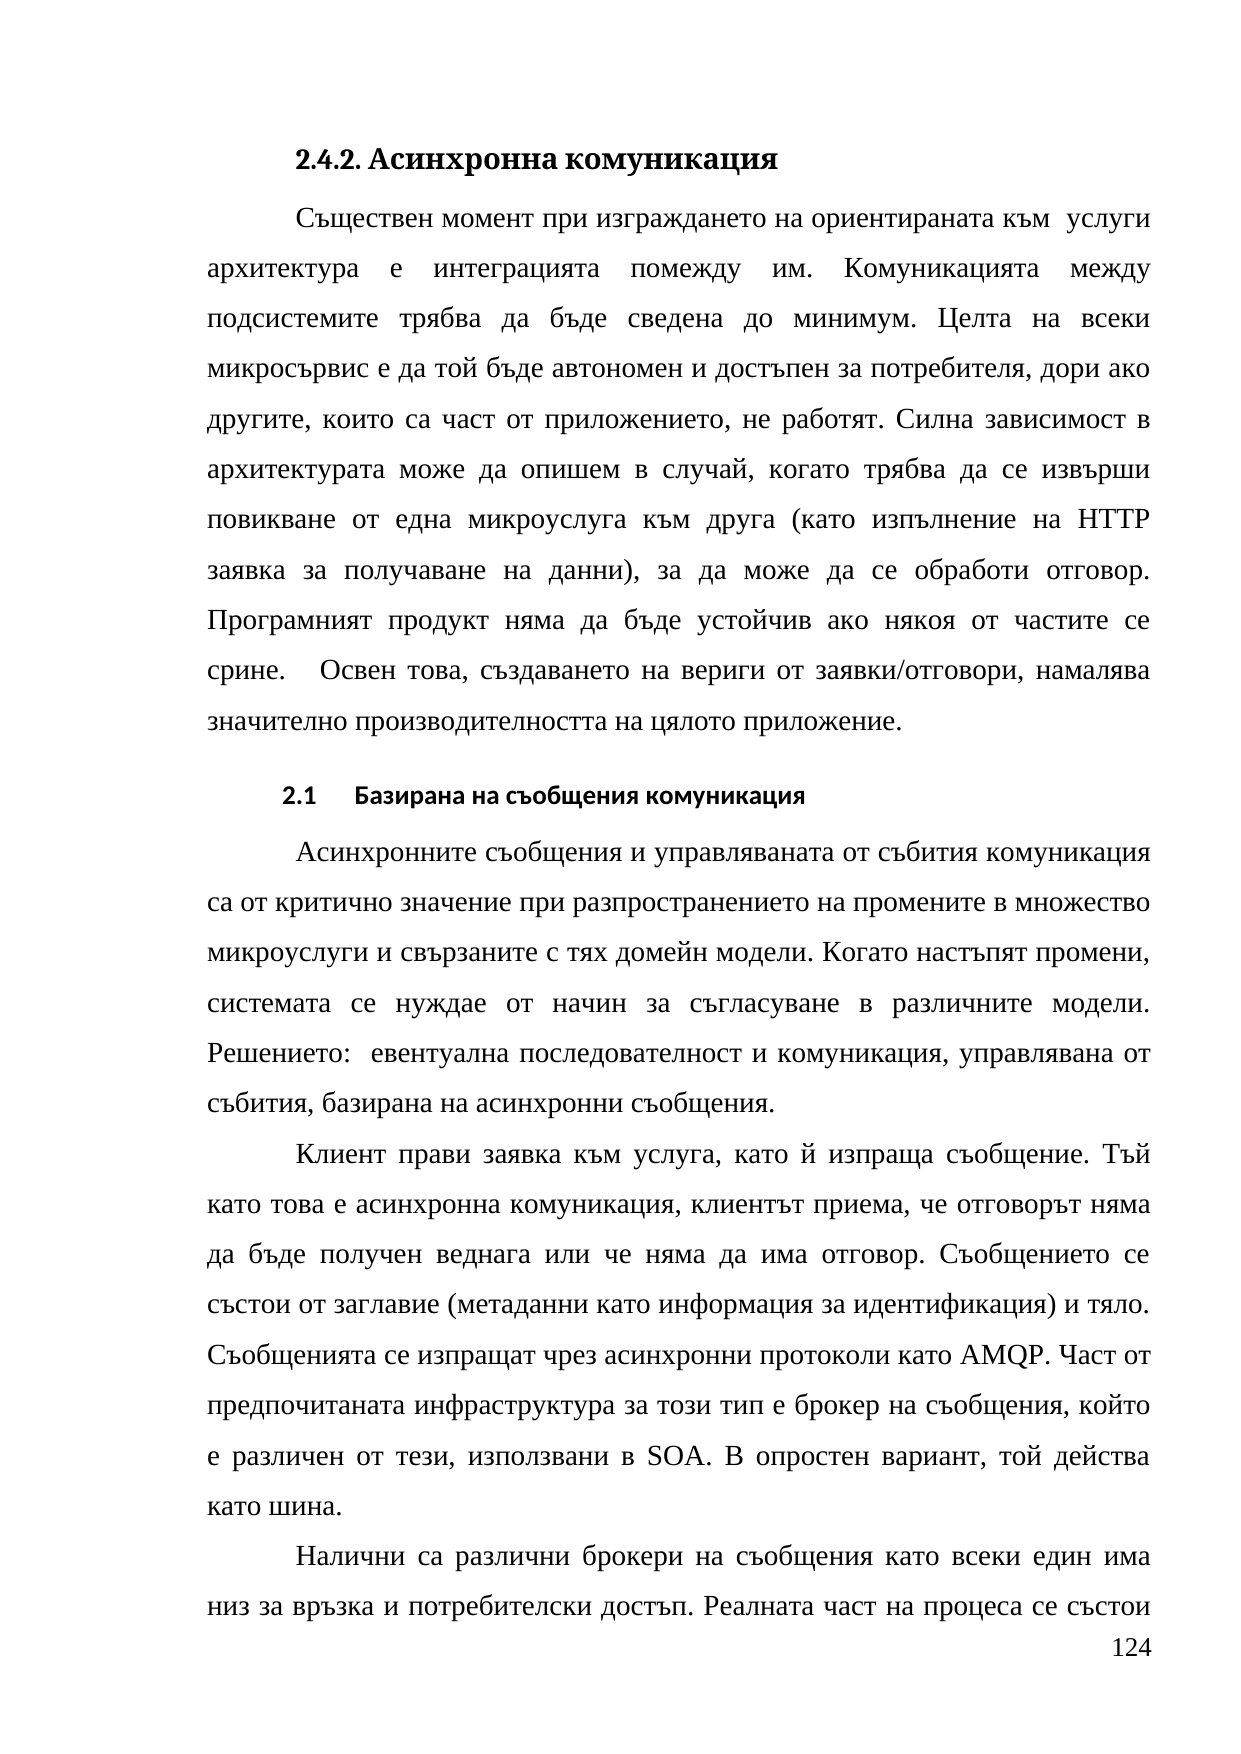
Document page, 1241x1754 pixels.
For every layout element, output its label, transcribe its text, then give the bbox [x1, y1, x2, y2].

subtitle 2.1 Базирана на съобщения комуникация [207, 778, 1152, 811]
subtitle 2.4.2. Асинхронна комуникация [207, 143, 1152, 177]
text Клиент прави заявка към услуга, като й изпраща съобщение. Тъй като това е асинхронна комуникация, клиентът приема, че отговорът няма да бъде получен веднага или че няма да има отговор. Съобщението се състои от заглавие (метаданни като информация за идентификация) и тяло. Съобщенията се изпращат чрез асинхронни протоколи като AMQP. Част от предпочитаната инфраструктура за този тип е брокер на съобщения, който е различен от тези, използвани в SOA. В опростен вариант, той действа като шина. [207, 1136, 1152, 1521]
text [207, 1538, 1152, 1622]
text Съществен момент при изграждането на ориентираната към услуги архитектура е интеграцията помежду им. Комуникацията между подсистемите трябва да бъде сведена до минимум. Целта на всеки микросървис е да той бъде автономен и достъпен за потребителя, дори ако другите, които са част от приложението, не работят. Силна зависимост в архитектурата може да опишем в случай, когато трябва да се извърши повикване от една микроуслуга към друга (като изпълнение на HTTP заявка за получаване на данни), за да може да се обработи отговор. Програмният продукт няма да бъде устойчив ако някоя от частите се срине. Освен това, създаването на вериги от заявки/отговори, намалява значително производителността на цялото приложение. [207, 200, 1152, 736]
text Асинхронните съобщения и управляваната от събития комуникация са от критично значение при разпространението на промените в множество микроуслуги и свързаните с тях домейн модели. Когато настъпят промени, системата се нуждае от начин за съгласуване в различните модели. Решението: евентуална последователност и комуникация, управлявана от събития, базирана на асинхронни съобщения. [207, 834, 1152, 1119]
